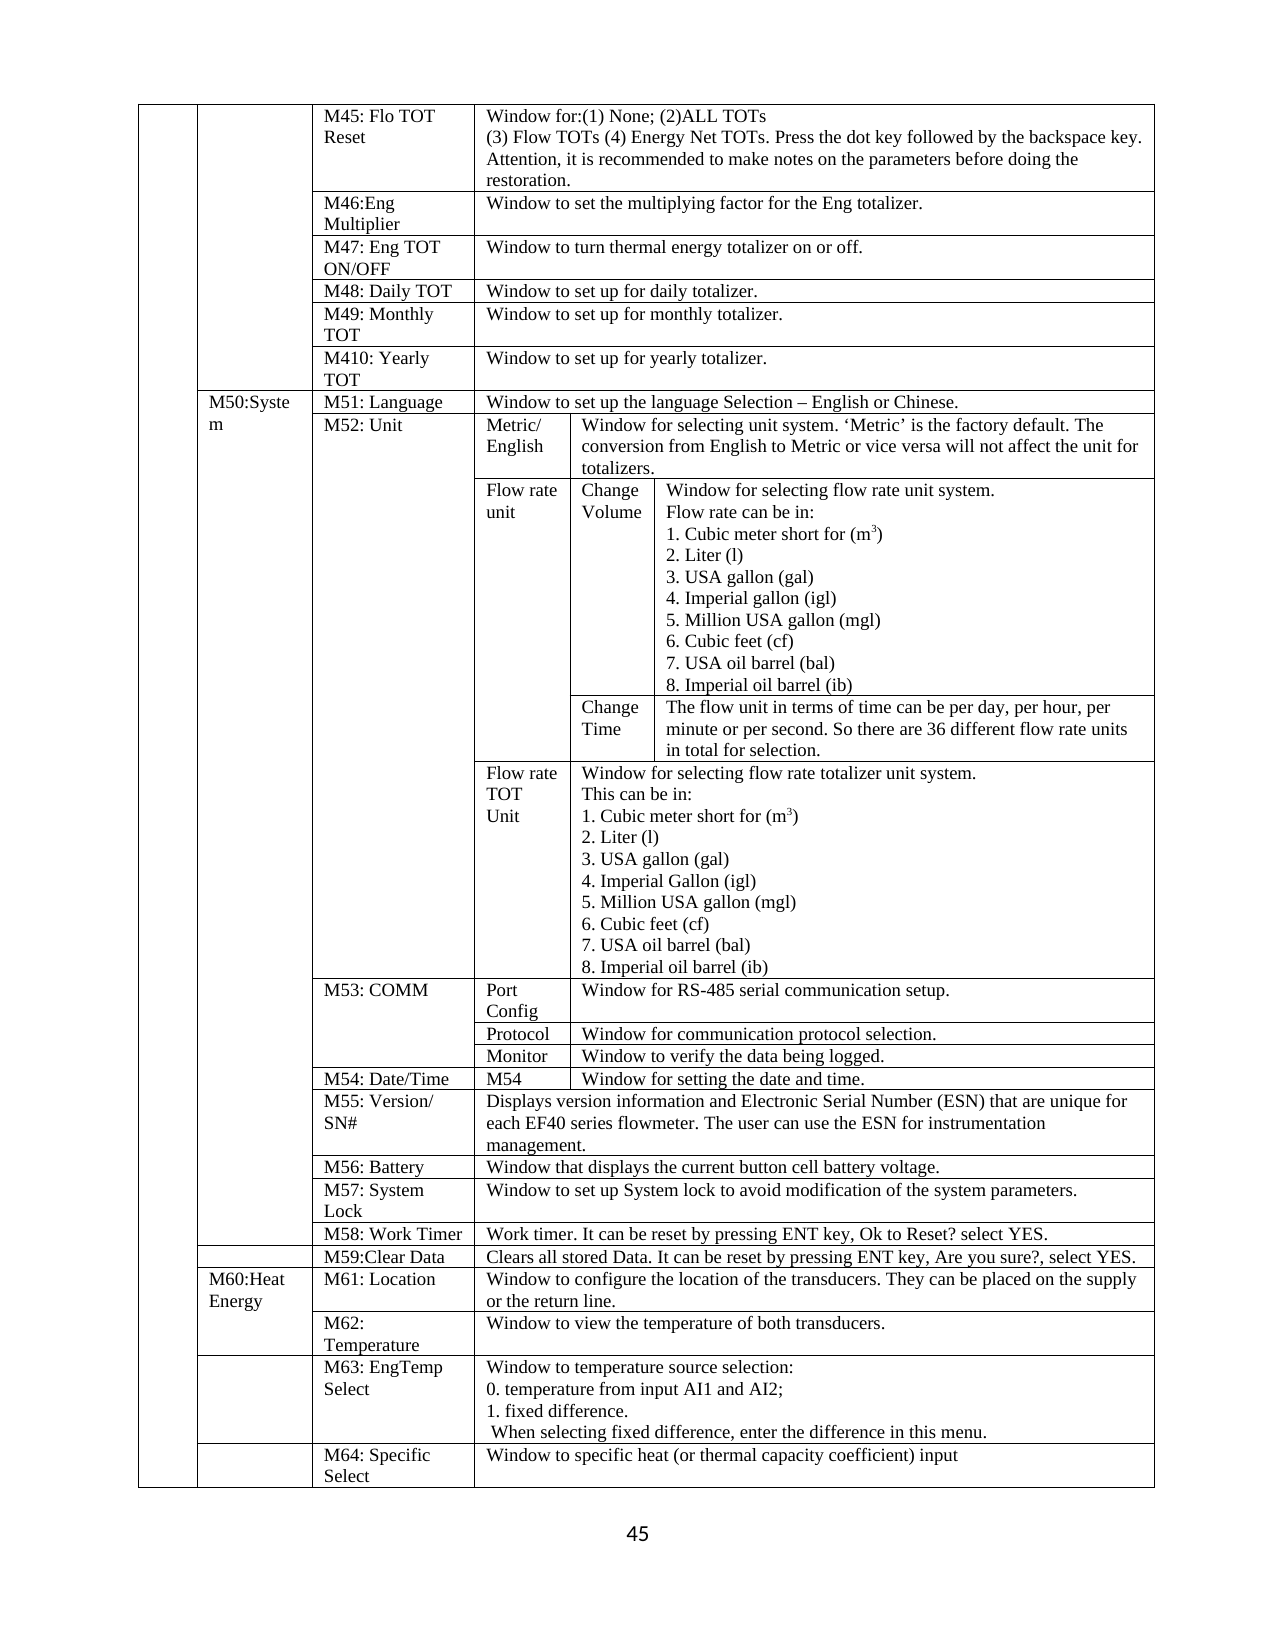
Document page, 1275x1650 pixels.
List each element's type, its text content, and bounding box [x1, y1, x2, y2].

table_cell Window to set up for daily totalizer. [475, 280, 1154, 302]
table_cell Window to set the multiplying factor for the Eng totalizer. [475, 192, 1154, 235]
table_cell Window to set up System lock to avoid modification of the system parameters. [475, 1179, 1154, 1222]
table_cell Window to set up the language Selection – English or Chinese. [475, 391, 1154, 413]
table_cell Window to verify the data being logged. [571, 1045, 1154, 1067]
table_cell Window for selecting unit system. ‘Metric’ is the factory default. The conversion from English to Metric or vice versa will not affect the unit for totalizers. [571, 414, 1154, 478]
table_cell M45: Flo TOT Reset [313, 105, 474, 191]
table_cell M61: Location [313, 1268, 474, 1311]
table_cell M52: Unit [313, 414, 474, 977]
table_cell M56: Battery [313, 1156, 474, 1178]
table_cell Monitor [475, 1045, 570, 1067]
table_cell M54 [475, 1068, 570, 1089]
table_cell Protocol [475, 1023, 570, 1044]
table_cell M54: Date/Time [313, 1068, 474, 1089]
table_cell Clears all stored Data. It can be reset by pressing ENT key, Are you sure?, select YES. [475, 1246, 1154, 1267]
table_cell Window for communication protocol selection. [571, 1023, 1154, 1044]
table_cell Window for selecting flow rate totalizer unit system. This can be in: 1. Cubic meter short for (m3) 2. Liter (l) 3. USA gallon (gal) 4. Imperial Gallon (igl) 5. Million USA gallon (mgl) 6. Cubic feet (cf) 7. USA oil barrel (bal) 8. Imperial oil barrel (ib) [571, 762, 1154, 977]
table_cell Window to turn thermal energy totalizer on or off. [475, 236, 1154, 279]
table_cell M60:Heat Energy [198, 1268, 312, 1355]
table_cell Window for setting the date and time. [571, 1068, 1154, 1089]
table_cell M64: Specific Select [313, 1444, 474, 1487]
table_cell M51: Language [313, 391, 474, 413]
table_cell [198, 1246, 312, 1267]
table_cell M46:Eng Multiplier [313, 192, 474, 235]
table_cell Window to temperature source selection: 0. temperature from input AI1 and AI2; 1. fixed difference. When selecting fixed difference, enter the difference in this menu. [475, 1356, 1154, 1443]
table_cell Window to configure the location of the transducers. They can be placed on the supply or the return line. [475, 1268, 1154, 1311]
table_cell Port Config [475, 979, 570, 1022]
table_cell M58: Work Timer [313, 1223, 474, 1244]
table_cell M50:System [198, 391, 312, 1244]
table_cell Window for:(1) None; (2)ALL TOTs (3) Flow TOTs (4) Energy Net TOTs. Press the dot key followed by the backspace key. Attention, it is recommended to make notes on the parameters before doing the restoration. [475, 105, 1154, 191]
table_cell M55: Version/ SN# [313, 1090, 474, 1155]
table_cell Window to set up for yearly totalizer. [475, 347, 1154, 390]
table_cell Window for selecting flow rate unit system. Flow rate can be in: 1. Cubic meter short for (m3) 2. Liter (l) 3. USA gallon (gal) 4. Imperial gallon (igl) 5. Million USA gallon (mgl) 6. Cubic feet (cf) 7. USA oil barrel (bal) 8. Imperial oil barrel (ib) [655, 479, 1154, 695]
table_cell Window for RS-485 serial communication setup. [571, 979, 1154, 1022]
table_cell M53: COMM [313, 979, 474, 1067]
table_cell M57: System Lock [313, 1179, 474, 1222]
table_cell Window to set up for monthly totalizer. [475, 303, 1154, 346]
table_cell M59:Clear Data [313, 1246, 474, 1267]
table_cell Window to view the temperature of both transducers. [475, 1312, 1154, 1355]
table_cell Work timer. It can be reset by pressing ENT key, Ok to Reset? select YES. [475, 1223, 1154, 1244]
table_cell Window that displays the current button cell battery voltage. [475, 1156, 1154, 1178]
table_cell Change Time [571, 696, 654, 761]
table_cell M49: Monthly TOT [313, 303, 474, 346]
table_cell M63: EngTemp Select [313, 1356, 474, 1443]
table_cell M62: Temperature [313, 1312, 474, 1355]
table_cell M410: Yearly TOT [313, 347, 474, 390]
table_cell M47: Eng TOT ON/OFF [313, 236, 474, 279]
table_cell Metric/ English [475, 414, 570, 478]
table_cell [198, 1356, 312, 1443]
table_cell Window to specific heat (or thermal capacity coefficient) input [475, 1444, 1154, 1487]
table_cell Flow rate TOT Unit [475, 762, 570, 977]
table_cell Flow rate unit [475, 479, 570, 761]
table_cell [198, 1444, 312, 1487]
table_cell M48: Daily TOT [313, 280, 474, 302]
table_cell Displays version information and Electronic Serial Number (ESN) that are unique for each EF40 series flowmeter. The user can use the ESN for instrumentation management. [475, 1090, 1154, 1155]
table_cell The flow unit in terms of time can be per day, per hour, per minute or per second. So there are 36 different flow rate units in total for selection. [655, 696, 1154, 761]
table_cell Change Volume [571, 479, 654, 695]
